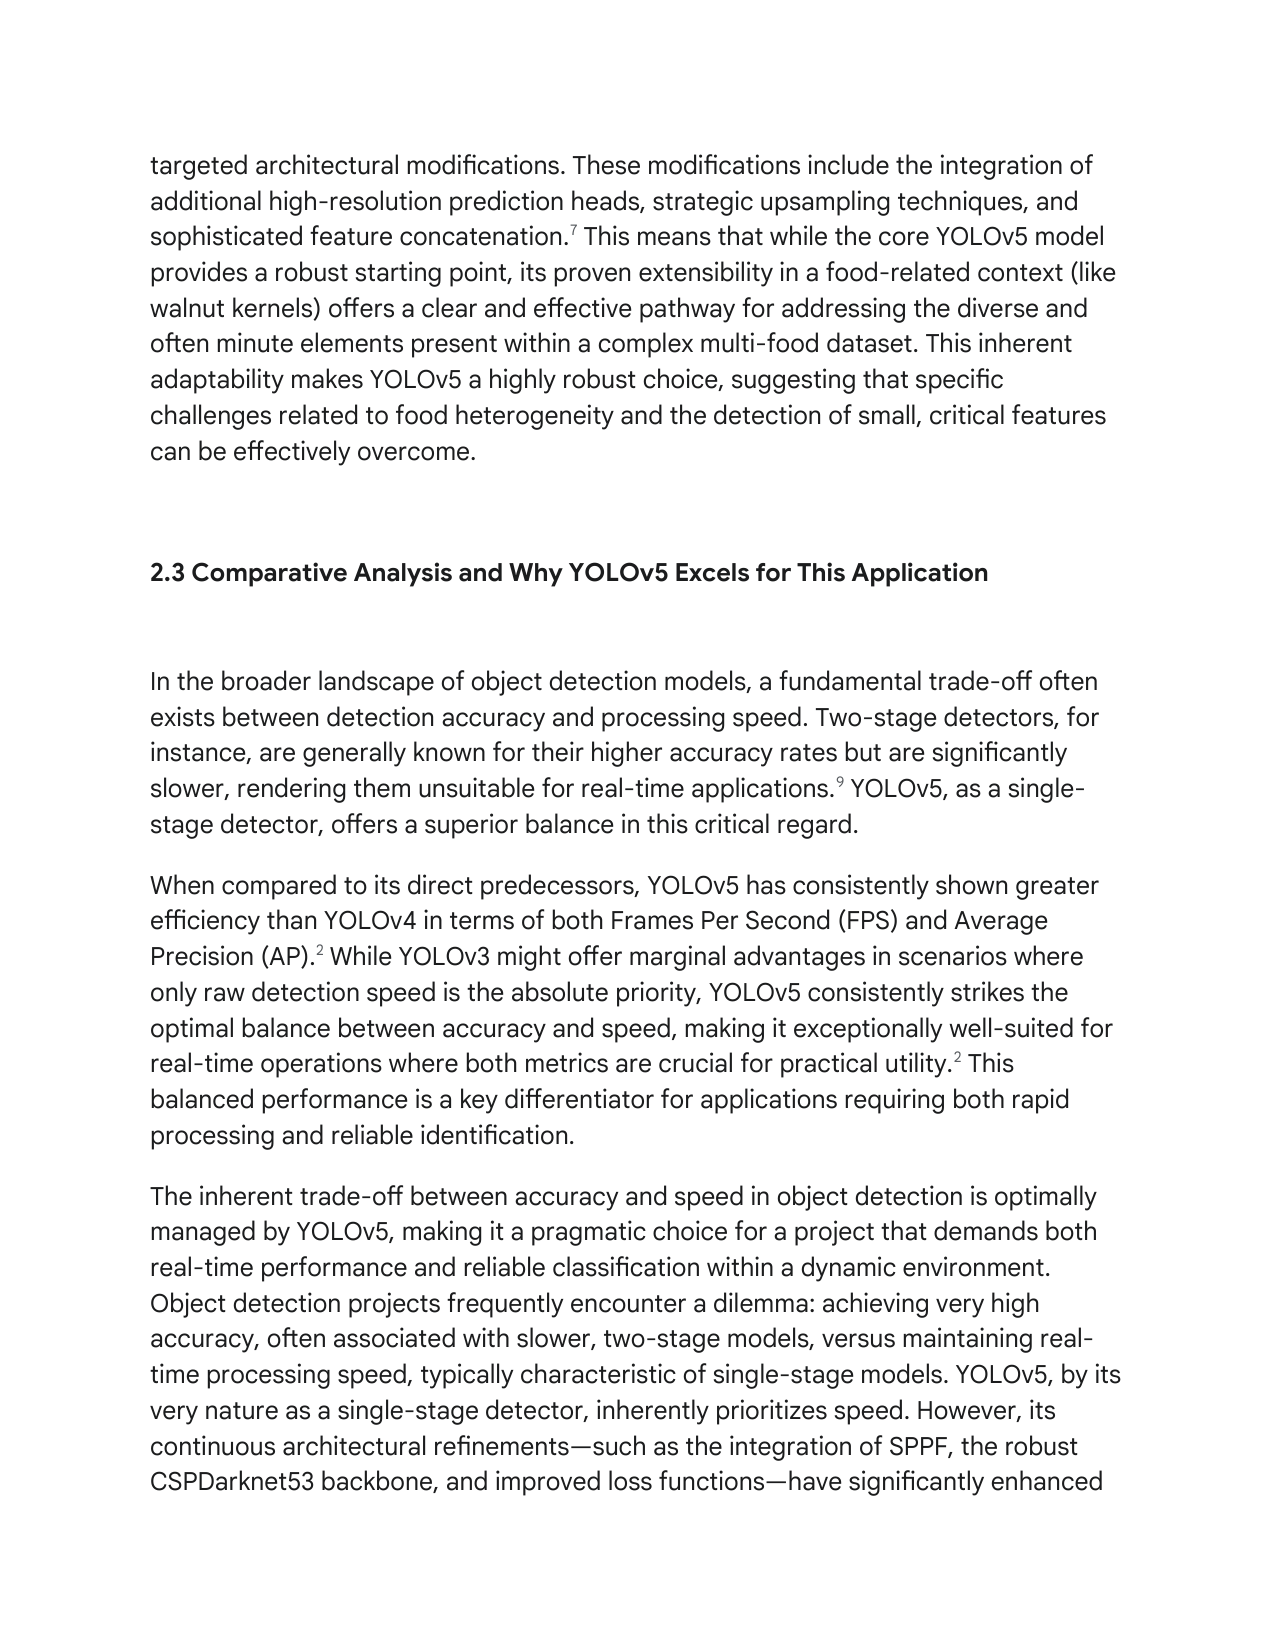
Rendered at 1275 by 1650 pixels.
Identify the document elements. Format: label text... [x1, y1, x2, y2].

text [150, 1181, 1125, 1498]
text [150, 150, 1125, 467]
text When compared to its direct predecessors, YOLOv5 has consistently shown greater efficiency than YOLOv4 in terms of both Frames Per Second (FPS) and Average Precision (AP).2 While YOLOv3 might offer marginal advantages in scenarios where only raw detection speed is the absolute priority, YOLOv5 consistently strikes the optimal balance between accuracy and speed, making it exceptionally well-suited for real-time operations where both metrics are crucial for practical utility.2 This balanced performance is a key differentiator for applications requiring both rapid processing and reliable identification. [150, 870, 1125, 1151]
text In the broader landscape of object detection models, a fundamental trade-off often exists between detection accuracy and processing speed. Two-stage detectors, for instance, are generally known for their higher accuracy rates but are significantly slower, rendering them unsuitable for real-time applications.9 YOLOv5, as a single-stage detector, offers a superior balance in this critical regard. [150, 666, 1125, 841]
subtitle 2.3 Comparative Analysis and Why YOLOv5 Excels for This Application [150, 557, 1125, 589]
